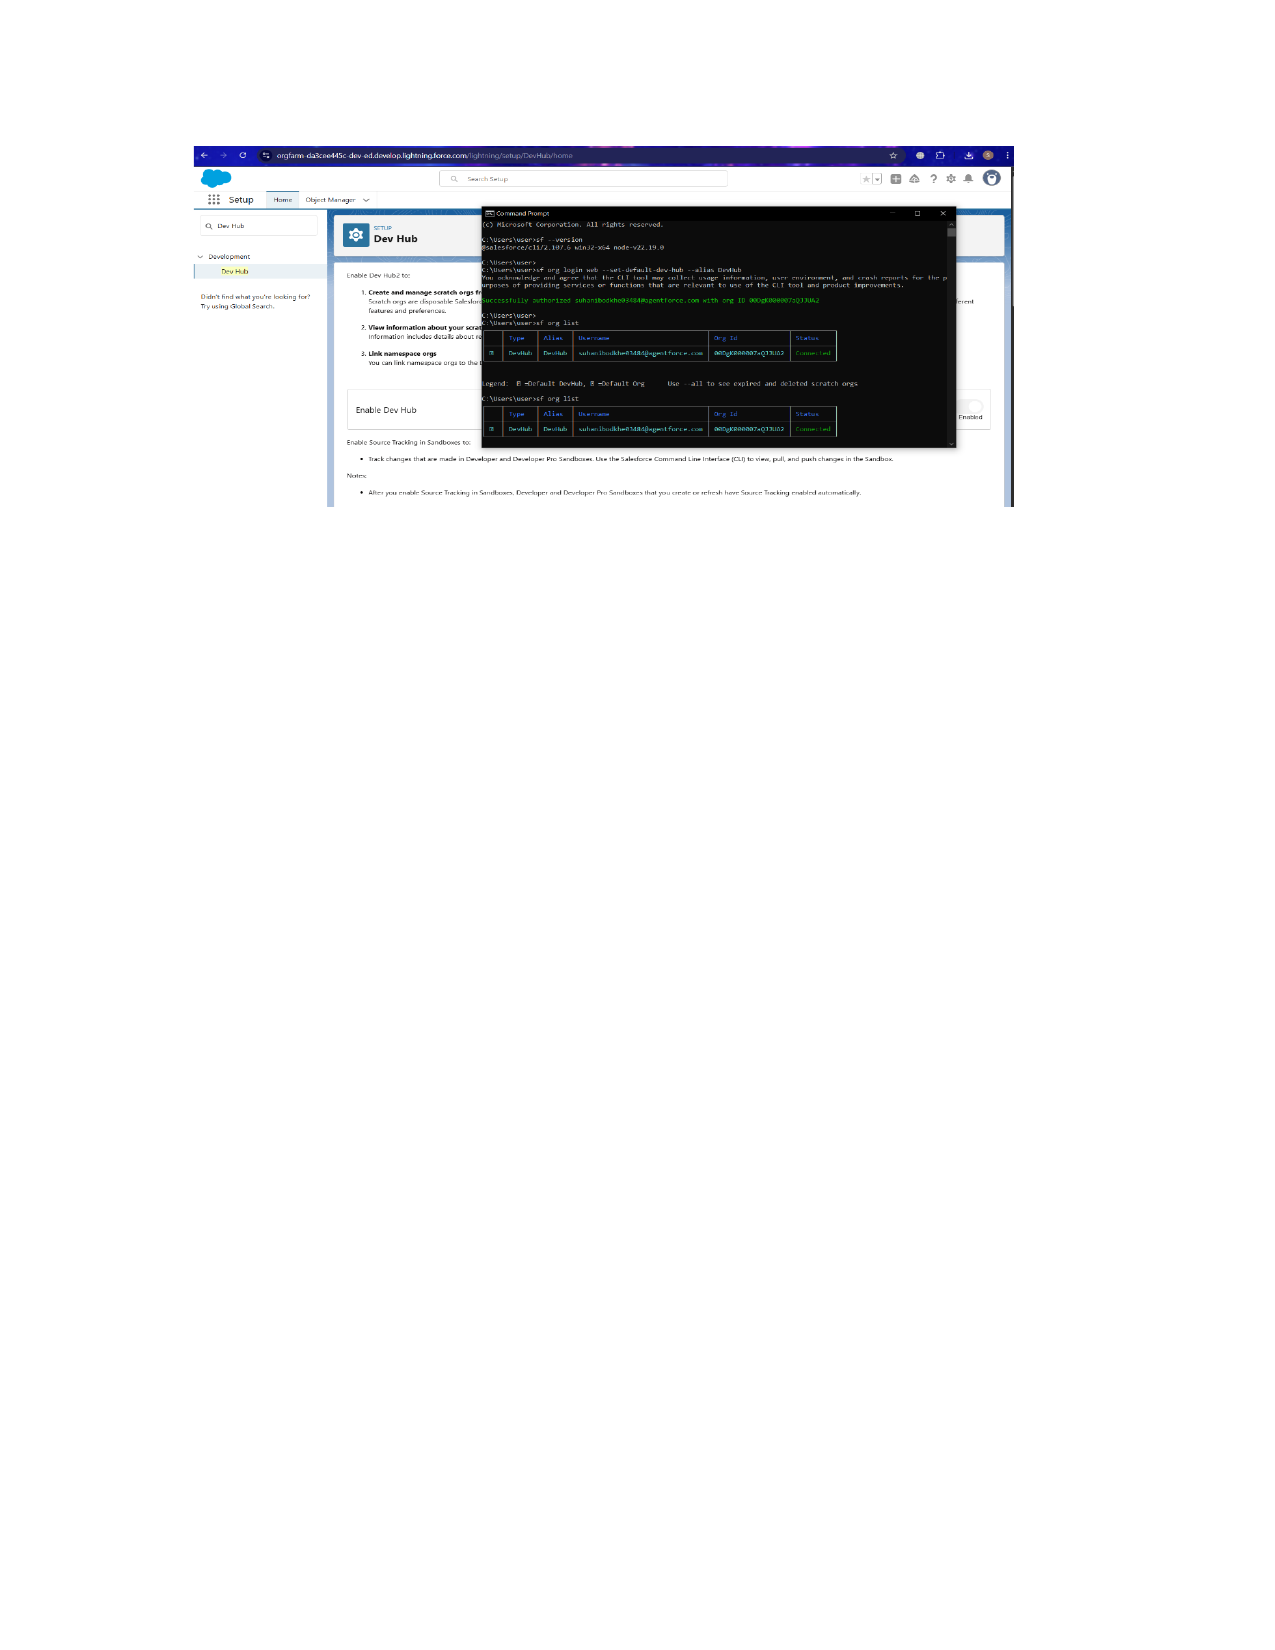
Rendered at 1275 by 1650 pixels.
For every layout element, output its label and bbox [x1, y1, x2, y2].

picture [192, 146, 1014, 506]
